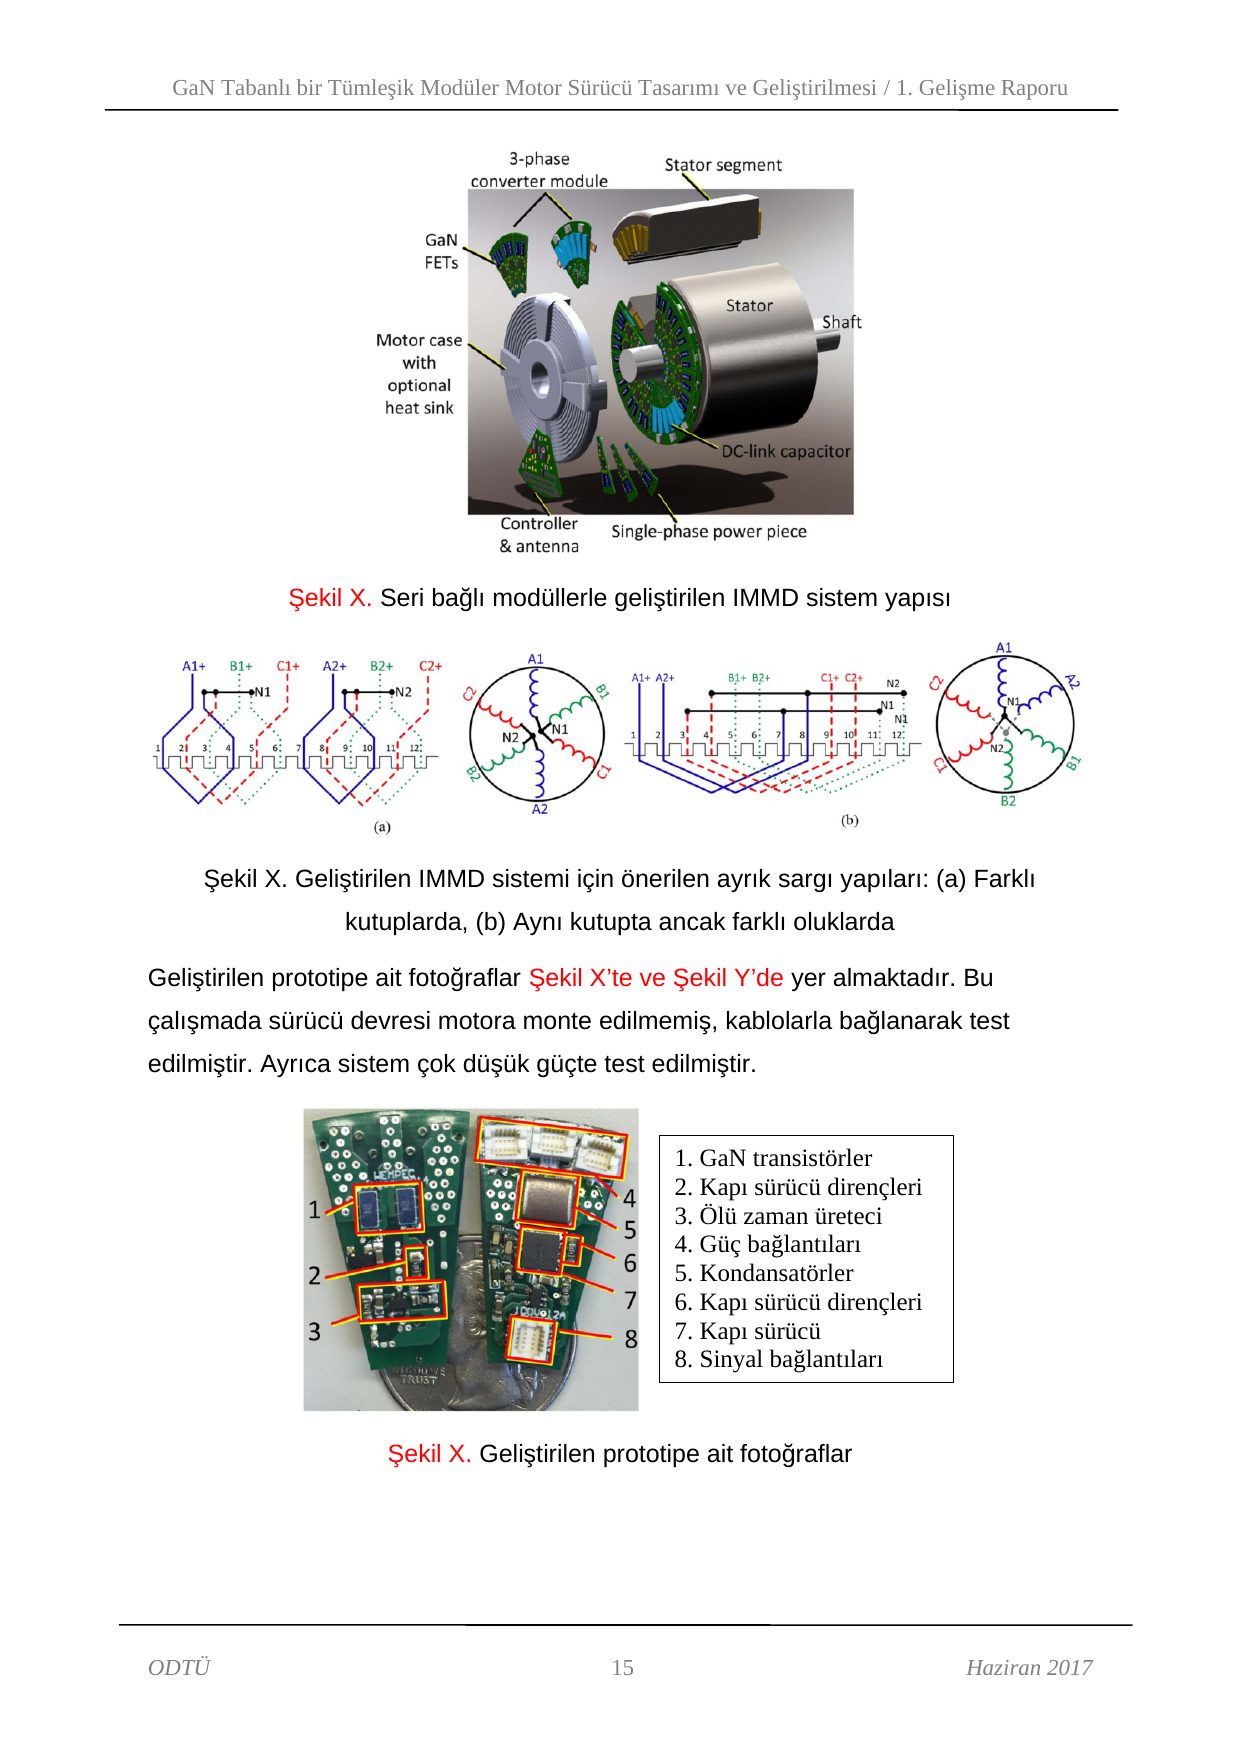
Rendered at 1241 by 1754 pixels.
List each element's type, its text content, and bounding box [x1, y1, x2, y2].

text Şekil X. Seri bağlı modüllerle geliştirilen IMMD sistem yapısı [148, 583, 1093, 612]
picture [300, 1105, 639, 1412]
text Geliştirilen prototipe ait fotoğraflar Şekil X’te ve Şekil Y’de yer almaktadır. Bu çalışmada sürücü devresi motora monte edilmemiş, kablolarla bağlanarak test edilmiştir. Ayrıca sistem çok düşük güçte test edilmiştir. [148, 963, 1093, 1078]
text Şekil X. Geliştirilen prototipe ait fotoğraflar [148, 1439, 1093, 1468]
picture [372, 147, 869, 557]
text Şekil X. Geliştirilen IMMD sistemi için önerilen ayrık sargı yapıları: (a) Farklı kutuplarda, (b) Aynı kutupta ancak farklı oluklarda [148, 864, 1093, 936]
picture [152, 639, 1088, 838]
